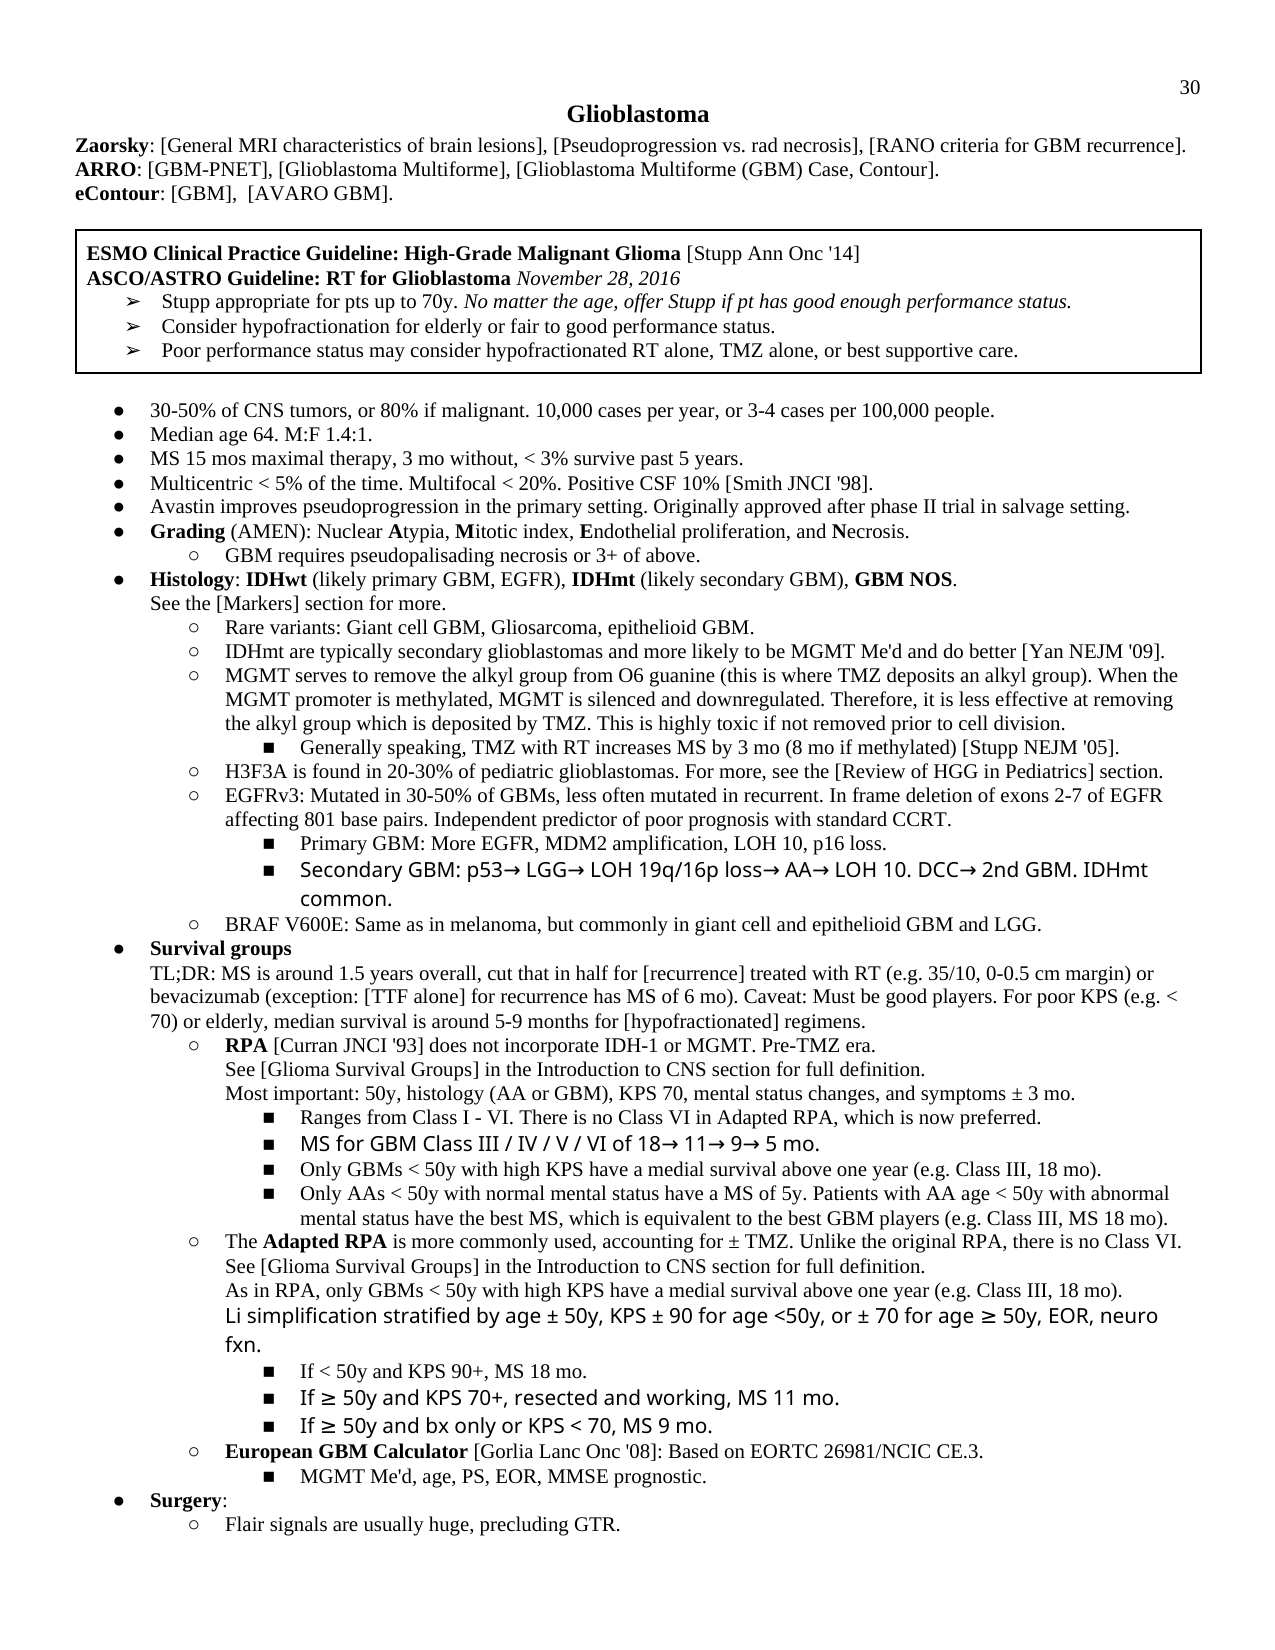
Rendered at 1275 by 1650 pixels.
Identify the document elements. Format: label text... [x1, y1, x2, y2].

text Li simplification stratified by age ± 50y, KPS ± 90 for age <50y, or ± 70 for age ≥ 50y, EOR, neuro fxn. [225, 1302, 1200, 1358]
list IDHmt are typically secondary glioblastomas and more likely to be MGMT Me'd and do better [Yan NEJM '09]. [187, 639, 1200, 663]
list RPA [Curran JNCI '93] does not incorporate IDH-1 or MGMT. Pre-TMZ era. [187, 1033, 1200, 1057]
subtitle Glioblastoma [76, 99, 1200, 128]
list Ranges from Class I - VI. There is no Class VI in Adapted RPA, which is now preferred. [262, 1105, 1200, 1129]
list Only GBMs < 50y with high KPS have a medial survival above one year (e.g. Class III, 18 mo). [262, 1157, 1200, 1181]
list MS 15 mos maximal therapy, 3 mo without, < 3% survive past 5 years. [112, 446, 1200, 470]
text eContour: [GBM], [AVARO GBM]. [75, 181, 1200, 205]
text ARRO: [GBM-PNET], [Glioblastoma Multiforme], [Glioblastoma Multiforme (GBM) Case, Contour]. [75, 157, 1200, 181]
list EGFRv3: Mutated in 30-50% of GBMs, less often mutated in recurrent. In frame deletion of exons 2-7 of EGFR affecting 801 base pairs. Independent predictor of poor prognosis with standard CCRT. [187, 783, 1200, 831]
list Secondary GBM: p53→ LGG→ LOH 19q/16p loss→ AA→ LOH 10. DCC→ 2nd GBM. IDHmt common. [262, 855, 1200, 912]
list Generally speaking, TMZ with RT increases MS by 3 mo (8 mo if methylated) [Stupp NEJM '05]. [262, 735, 1200, 759]
list Grading (AMEN): Nuclear Atypia, Mitotic index, Endothelial proliferation, and Necrosis. [112, 518, 1200, 543]
list Rare variants: Giant cell GBM, Gliosarcoma, epithelioid GBM. [187, 615, 1200, 639]
text Zaorsky: [General MRI characteristics of brain lesions], [Pseudoprogression vs. rad necrosis], [RANO criteria for GBM recurrence]. [75, 133, 1200, 157]
list Primary GBM: More EGFR, MDM2 amplification, LOH 10, p16 loss. [262, 831, 1200, 855]
list Survival groups [112, 936, 1200, 960]
list MS for GBM Class III / IV / V / VI of 18→ 11→ 9→ 5 mo. [262, 1129, 1200, 1157]
text See [Glioma Survival Groups] in the Introduction to CNS section for full definition. [225, 1253, 1200, 1278]
text Most important: 50y, histology (AA or GBM), KPS 70, mental status changes, and symptoms ± 3 mo. [225, 1081, 1200, 1105]
list MGMT serves to remove the alkyl group from O6 guanine (this is where TMZ deposits an alkyl group). When the MGMT promoter is methylated, MGMT is silenced and downregulated. Therefore, it is less effective at removing the alkyl group which is deposited by TMZ. This is highly toxic if not removed prior to cell division. [187, 663, 1200, 735]
list If < 50y and KPS 90+, MS 18 mo. [262, 1358, 1200, 1383]
list Flair signals are usually huge, precluding GTR. [187, 1512, 1200, 1536]
list Median age 64. M:F 1.4:1. [112, 422, 1200, 446]
list Surgery: [112, 1488, 1200, 1512]
text As in RPA, only GBMs < 50y with high KPS have a medial survival above one year (e.g. Class III, 18 mo). [225, 1278, 1200, 1302]
list If ≥ 50y and bx only or KPS < 70, MS 9 mo. [262, 1411, 1200, 1439]
list BRAF V600E: Same as in melanoma, but commonly in giant cell and epithelioid GBM and LGG. [187, 912, 1200, 936]
list H3F3A is found in 20-30% of pediatric glioblastomas. For more, see the [Review of HGG in Pediatrics] section. [187, 759, 1200, 783]
list Only AAs < 50y with normal mental status have a MS of 5y. Patients with AA age < 50y with abnormal mental status have the best MS, which is equivalent to the best GBM players (e.g. Class III, MS 18 mo). [262, 1181, 1200, 1229]
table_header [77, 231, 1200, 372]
list European GBM Calculator [Gorlia Lanc Onc '08]: Based on EORTC 26981/NCIC CE.3. [187, 1439, 1200, 1463]
list 30-50% of CNS tumors, or 80% if malignant. 10,000 cases per year, or 3-4 cases per 100,000 people. [112, 398, 1200, 422]
list Histology: IDHwt (likely primary GBM, EGFR), IDHmt (likely secondary GBM), GBM NOS. [112, 567, 1200, 591]
list Multicentric < 5% of the time. Multifocal < 20%. Positive CSF 10% [Smith JNCI '98]. [112, 470, 1200, 494]
text See the [Markers] section for more. [150, 591, 1200, 615]
list If ≥ 50y and KPS 70+, resected and working, MS 11 mo. [262, 1383, 1200, 1411]
list MGMT Me'd, age, PS, EOR, MMSE prognostic. [262, 1463, 1200, 1488]
list The Adapted RPA is more commonly used, accounting for ± TMZ. Unlike the original RPA, there is no Class VI. [187, 1229, 1200, 1253]
text TL;DR: MS is around 1.5 years overall, cut that in half for [recurrence] treated with RT (e.g. 35/10, 0-0.5 cm margin) or bevacizumab (exception: [TTF alone] for recurrence has MS of 6 mo). Caveat: Must be good players. For poor KPS (e.g. < 70) or elderly, median survival is around 5-9 months for [hypofractionated] regimens. [150, 960, 1200, 1033]
text See [Glioma Survival Groups] in the Introduction to CNS section for full definition. [225, 1057, 1200, 1081]
list Avastin improves pseudoprogression in the primary setting. Originally approved after phase II trial in salvage setting. [112, 494, 1200, 518]
list GBM requires pseudopalisading necrosis or 3+ of above. [187, 543, 1200, 567]
